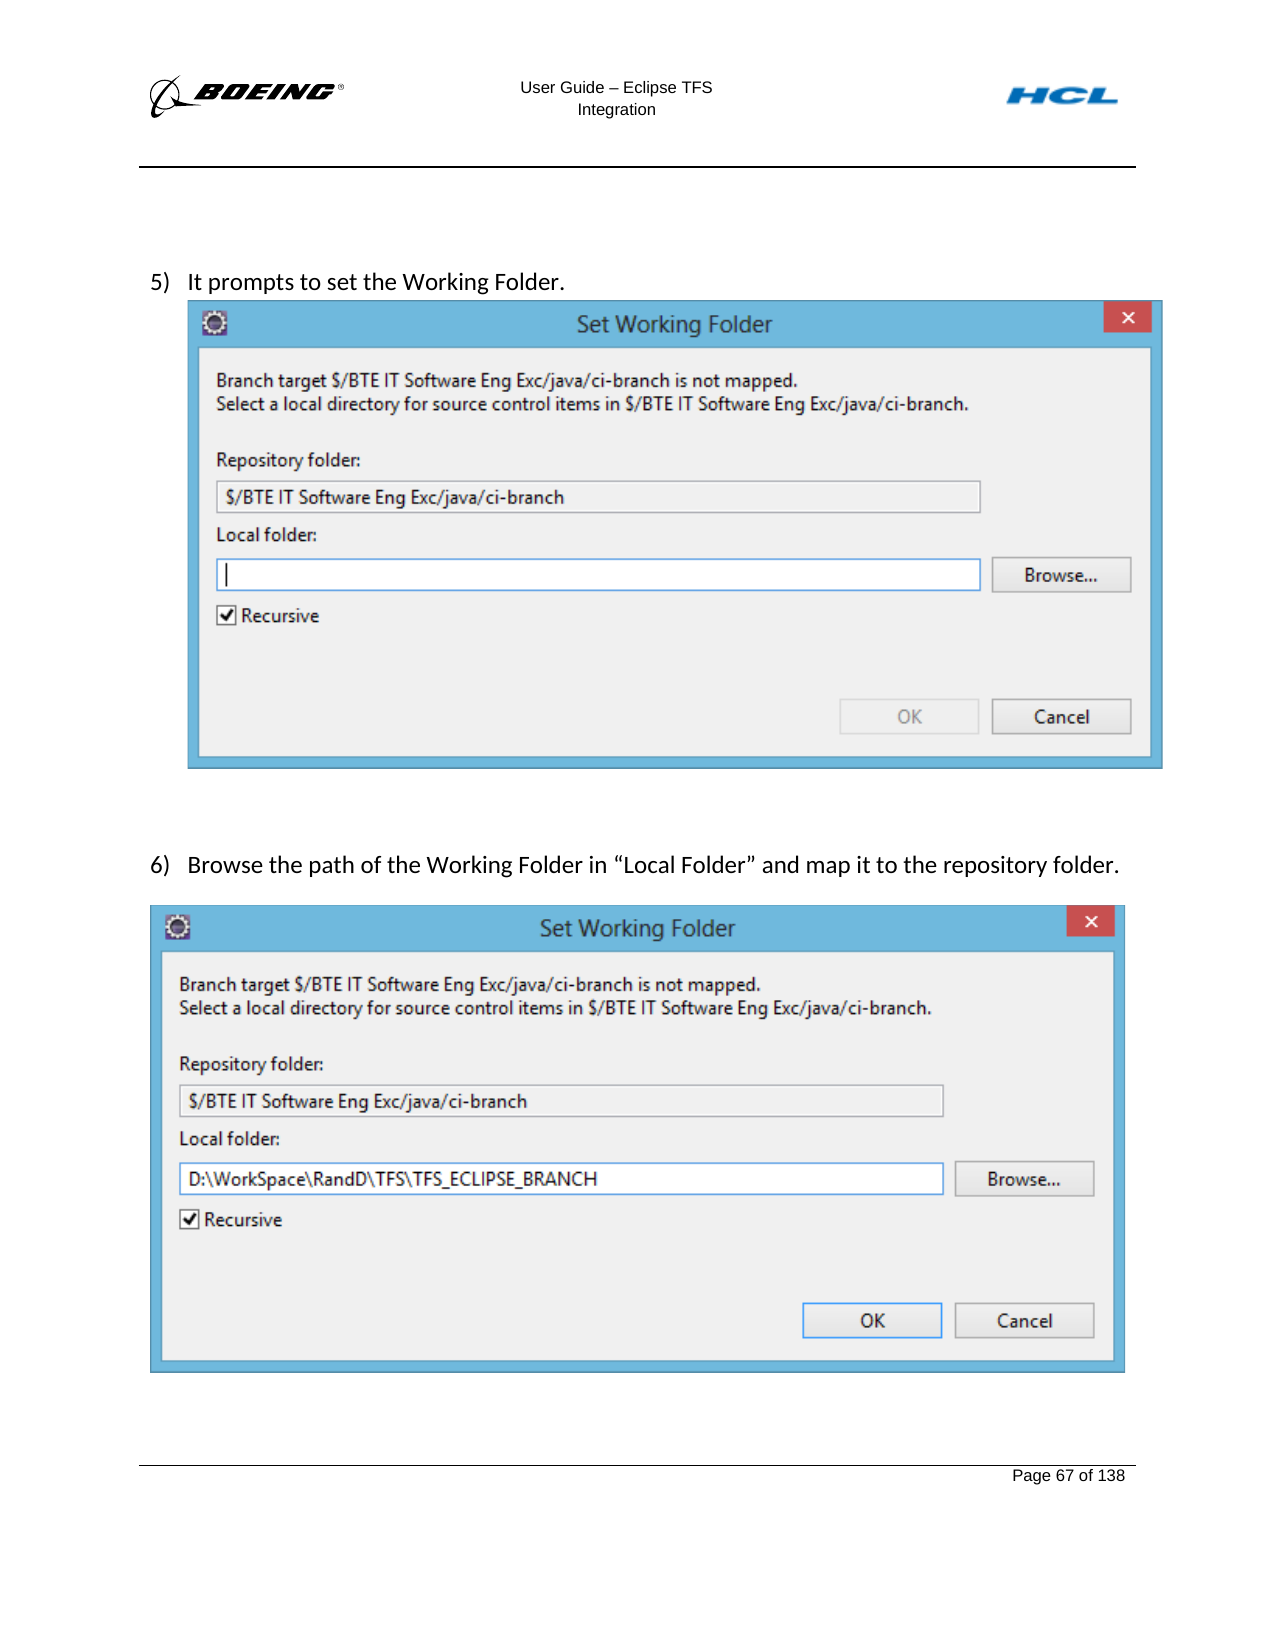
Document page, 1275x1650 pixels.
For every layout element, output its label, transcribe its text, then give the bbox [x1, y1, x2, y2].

picture [1000, 75, 1125, 116]
list Browse the path of the Working Folder in “Local Folder” and map it to the repository folder. [150, 849, 1125, 879]
picture [150, 905, 1125, 1373]
picture [187, 300, 1163, 769]
